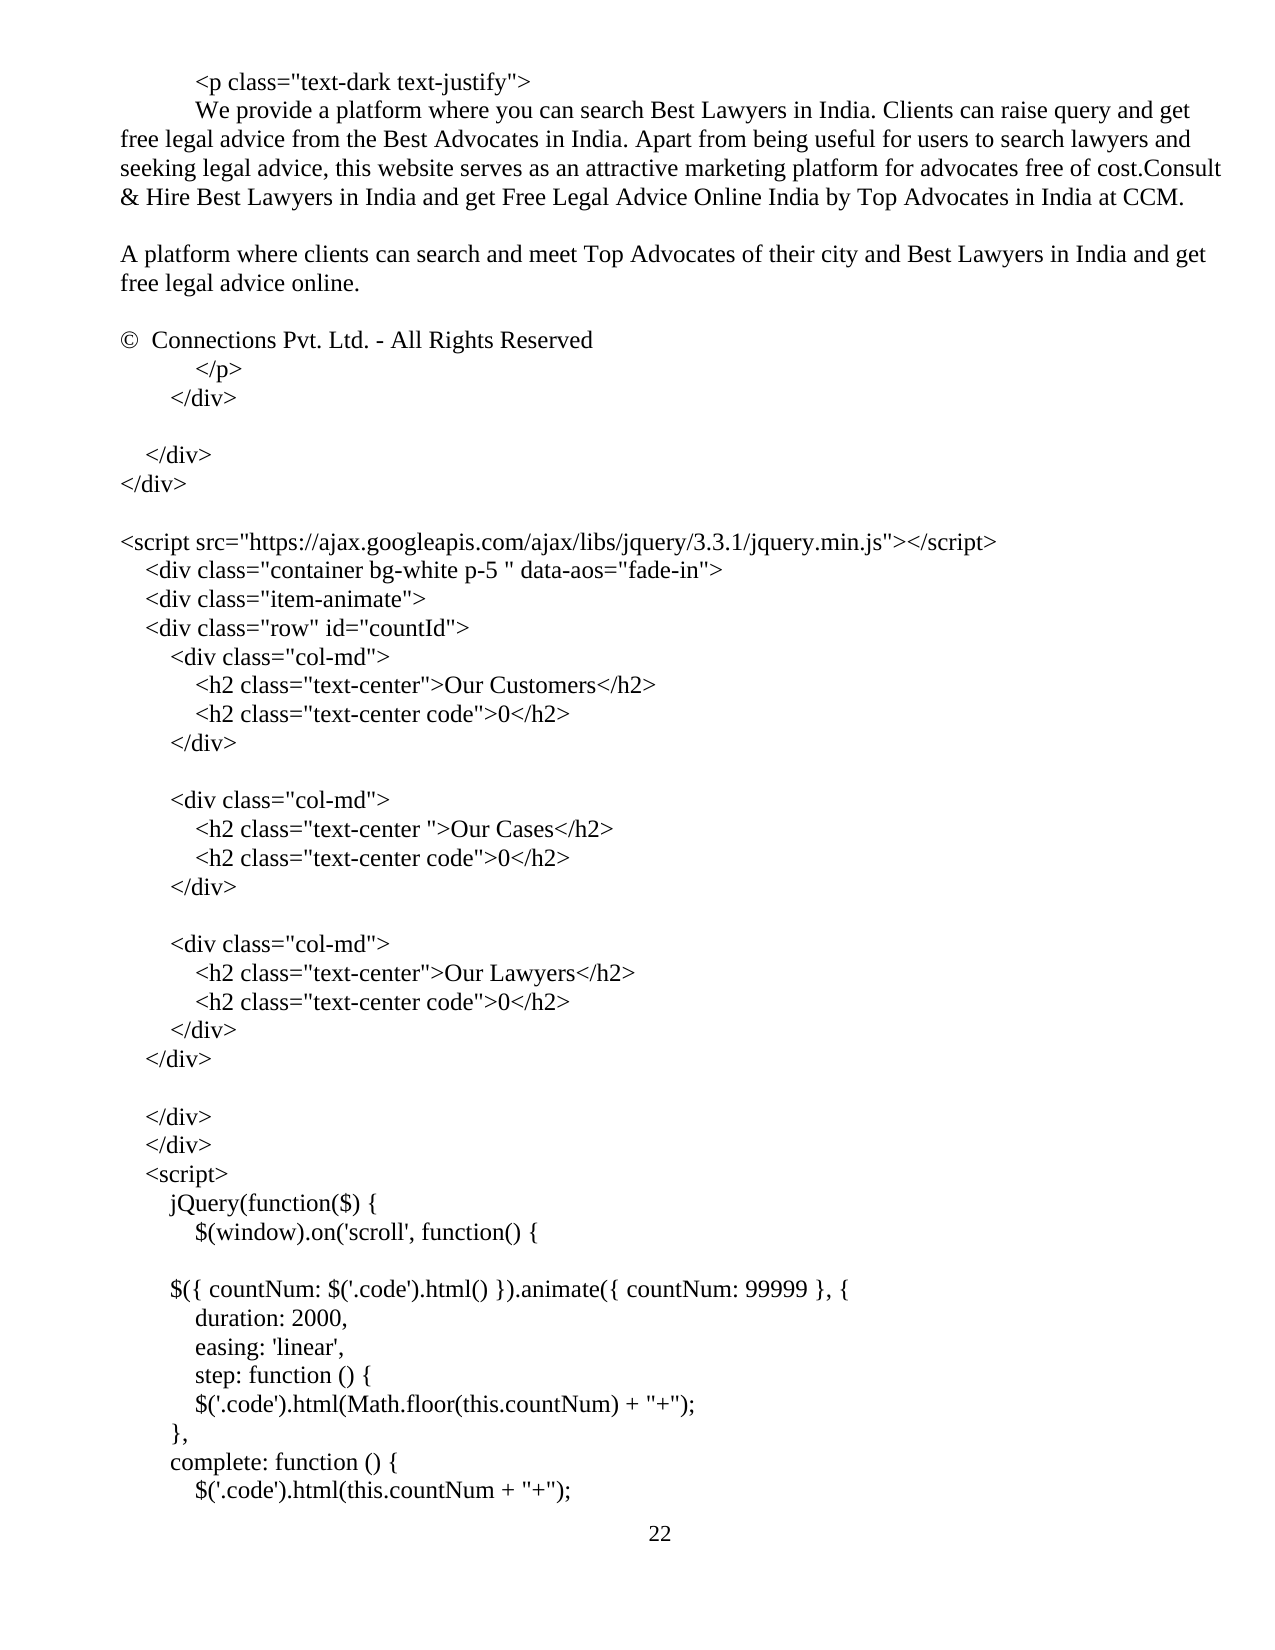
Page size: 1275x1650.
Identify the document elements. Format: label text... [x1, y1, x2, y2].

text <h2 class="text-center code">0</h2> [120, 987, 1231, 1015]
text <h2 class="text-center code">0</h2> [120, 843, 1231, 872]
text </div> [120, 1102, 1231, 1130]
text </div> [120, 1015, 1231, 1044]
text jQuery(function($) { [120, 1188, 1231, 1217]
text easing: 'linear', [120, 1332, 1231, 1360]
text </div> [120, 1130, 1231, 1159]
text <div class="col-md"> [120, 642, 1231, 670]
text <div class="col-md"> [120, 929, 1231, 958]
text <p class="text-dark text-justify"> [120, 67, 1231, 95]
text <h2 class="text-center">Our Customers</h2> [120, 670, 1231, 699]
text <script> [120, 1159, 1231, 1188]
text </div> [120, 728, 1231, 757]
text <h2 class="text-center ">Our Cases</h2> [120, 814, 1231, 843]
text duration: 2000, [120, 1303, 1231, 1332]
text <div class="row" id="countId"> [120, 613, 1231, 642]
text </p> [120, 354, 1231, 383]
text complete: function () { [120, 1447, 1231, 1475]
text $('.code').html(Math.floor(this.countNum) + "+"); [120, 1389, 1231, 1418]
text </div> [120, 872, 1231, 900]
text © Connections Pvt. Ltd. ‐ All Rights Reserved [120, 325, 1231, 354]
text <div class="item-animate"> [120, 584, 1231, 613]
text </div> [120, 383, 1231, 412]
text </div> [120, 469, 1231, 498]
text <script src="https://ajax.googleapis.com/ajax/libs/jquery/3.3.1/jquery.min.js"></script> [120, 527, 1231, 555]
text <h2 class="text-center code">0</h2> [120, 699, 1231, 728]
text </div> [120, 1044, 1231, 1073]
text <h2 class="text-center">Our Lawyers</h2> [120, 958, 1231, 987]
text </div> [120, 440, 1231, 469]
text }, [120, 1418, 1231, 1447]
text $({ countNum: $('.code').html() }).animate({ countNum: 99999 }, { [120, 1274, 1231, 1303]
text <div class="container bg-white p-5 " data-aos="fade-in"> [120, 555, 1231, 584]
text A platform where clients can search and meet Top Advocates of their city and Best Lawyers in India and get free legal advice online. [120, 239, 1231, 297]
text step: function () { [120, 1360, 1231, 1389]
text $(window).on('scroll', function() { [120, 1217, 1231, 1245]
text <div class="col-md"> [120, 785, 1231, 814]
text $('.code').html(this.countNum + "+"); [120, 1475, 1231, 1504]
